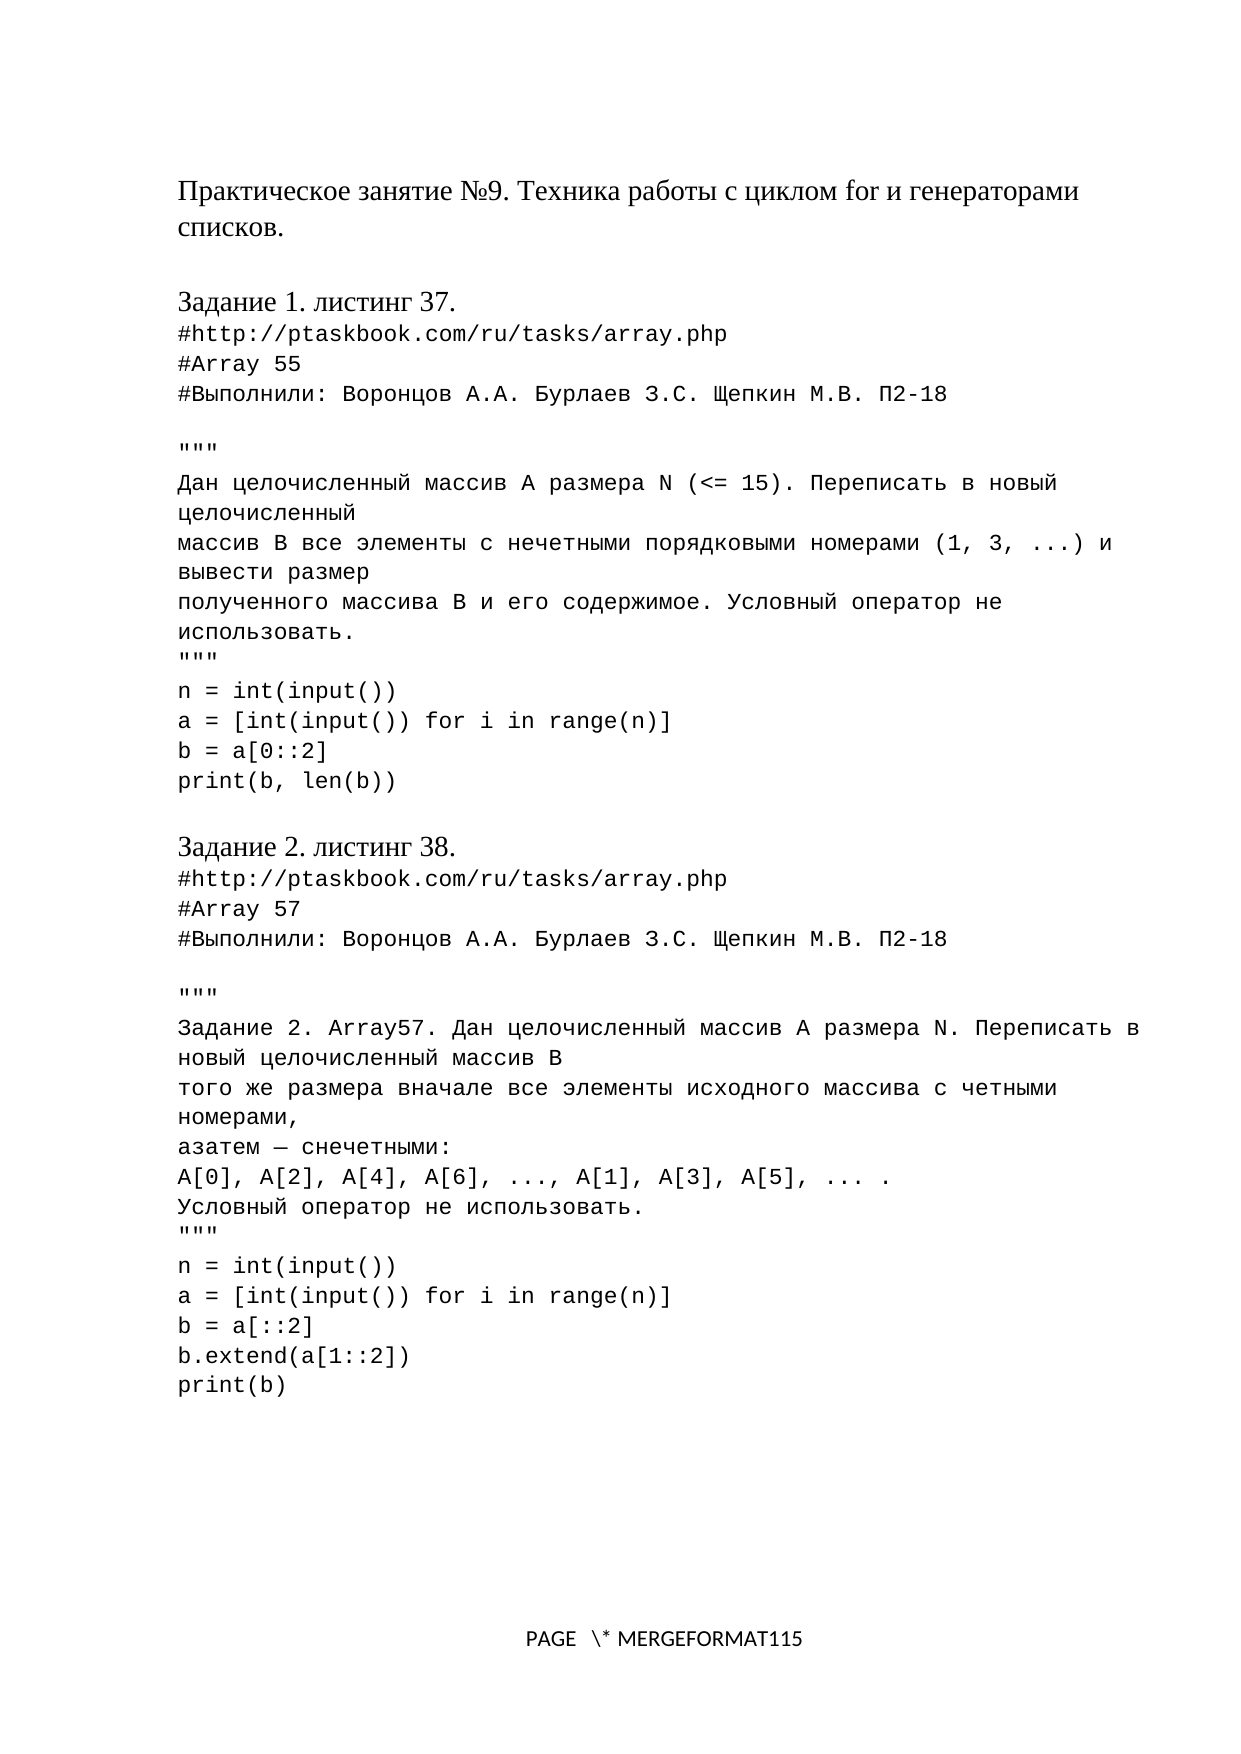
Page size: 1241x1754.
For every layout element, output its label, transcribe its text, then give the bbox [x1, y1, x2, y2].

text азатем — снечетными: [177, 1135, 1152, 1161]
text print(b, len(b)) [177, 769, 1152, 795]
text b = a[::2] [177, 1314, 1152, 1340]
text #http://ptaskbook.com/ru/tasks/array.php [177, 867, 1152, 893]
text #Array 55 [177, 352, 1152, 378]
text #Выполнили: Воронцов А.А. Бурлаев З.С. Щепкин М.В. П2-18 [177, 927, 1152, 953]
text массив B все элементы с нечетными порядковыми номерами (1, 3, ...) и вывести размер [177, 531, 1152, 587]
text #http://ptaskbook.com/ru/tasks/array.php [177, 322, 1152, 348]
text b.extend(a[1::2]) [177, 1344, 1152, 1370]
text n = int(input()) [177, 1254, 1152, 1281]
text """ [177, 1225, 1152, 1251]
text того же размера вначале все элементы исходного массива с четными номерами, [177, 1076, 1152, 1132]
text n = int(input()) [177, 680, 1152, 706]
text Задание 1. листинг 37. [177, 284, 1152, 317]
text A[0], A[2], A[4], A[6], ..., A[1], A[3], A[5], ... . [177, 1165, 1152, 1191]
text """ [177, 441, 1152, 467]
text полученного массива B и его содержимое. Условный оператор не использовать. [177, 590, 1152, 646]
text #Выполнили: Воронцов А.А. Бурлаев З.С. Щепкин М.В. П2-18 [177, 382, 1152, 408]
text b = a[0::2] [177, 739, 1152, 765]
subtitle Практическое занятие №9. Техника работы с циклом for и генераторами списков. [177, 173, 1152, 243]
text """ [177, 650, 1152, 676]
text Задание 2. листинг 38. [177, 829, 1152, 862]
text """ [177, 986, 1152, 1012]
text a = [int(input()) for i in range(n)] [177, 709, 1152, 736]
text Условный оператор не использовать. [177, 1195, 1152, 1221]
text Дан целочисленный массив A размера N (<= 15). Переписать в новый целочисленный [177, 471, 1152, 527]
text Задание 2. Array57. Дан целочисленный массив A размера N. Переписать в новый целочисленный массив B [177, 1016, 1152, 1072]
text a = [int(input()) for i in range(n)] [177, 1284, 1152, 1310]
text print(b) [177, 1374, 1152, 1400]
text #Array 57 [177, 897, 1152, 923]
